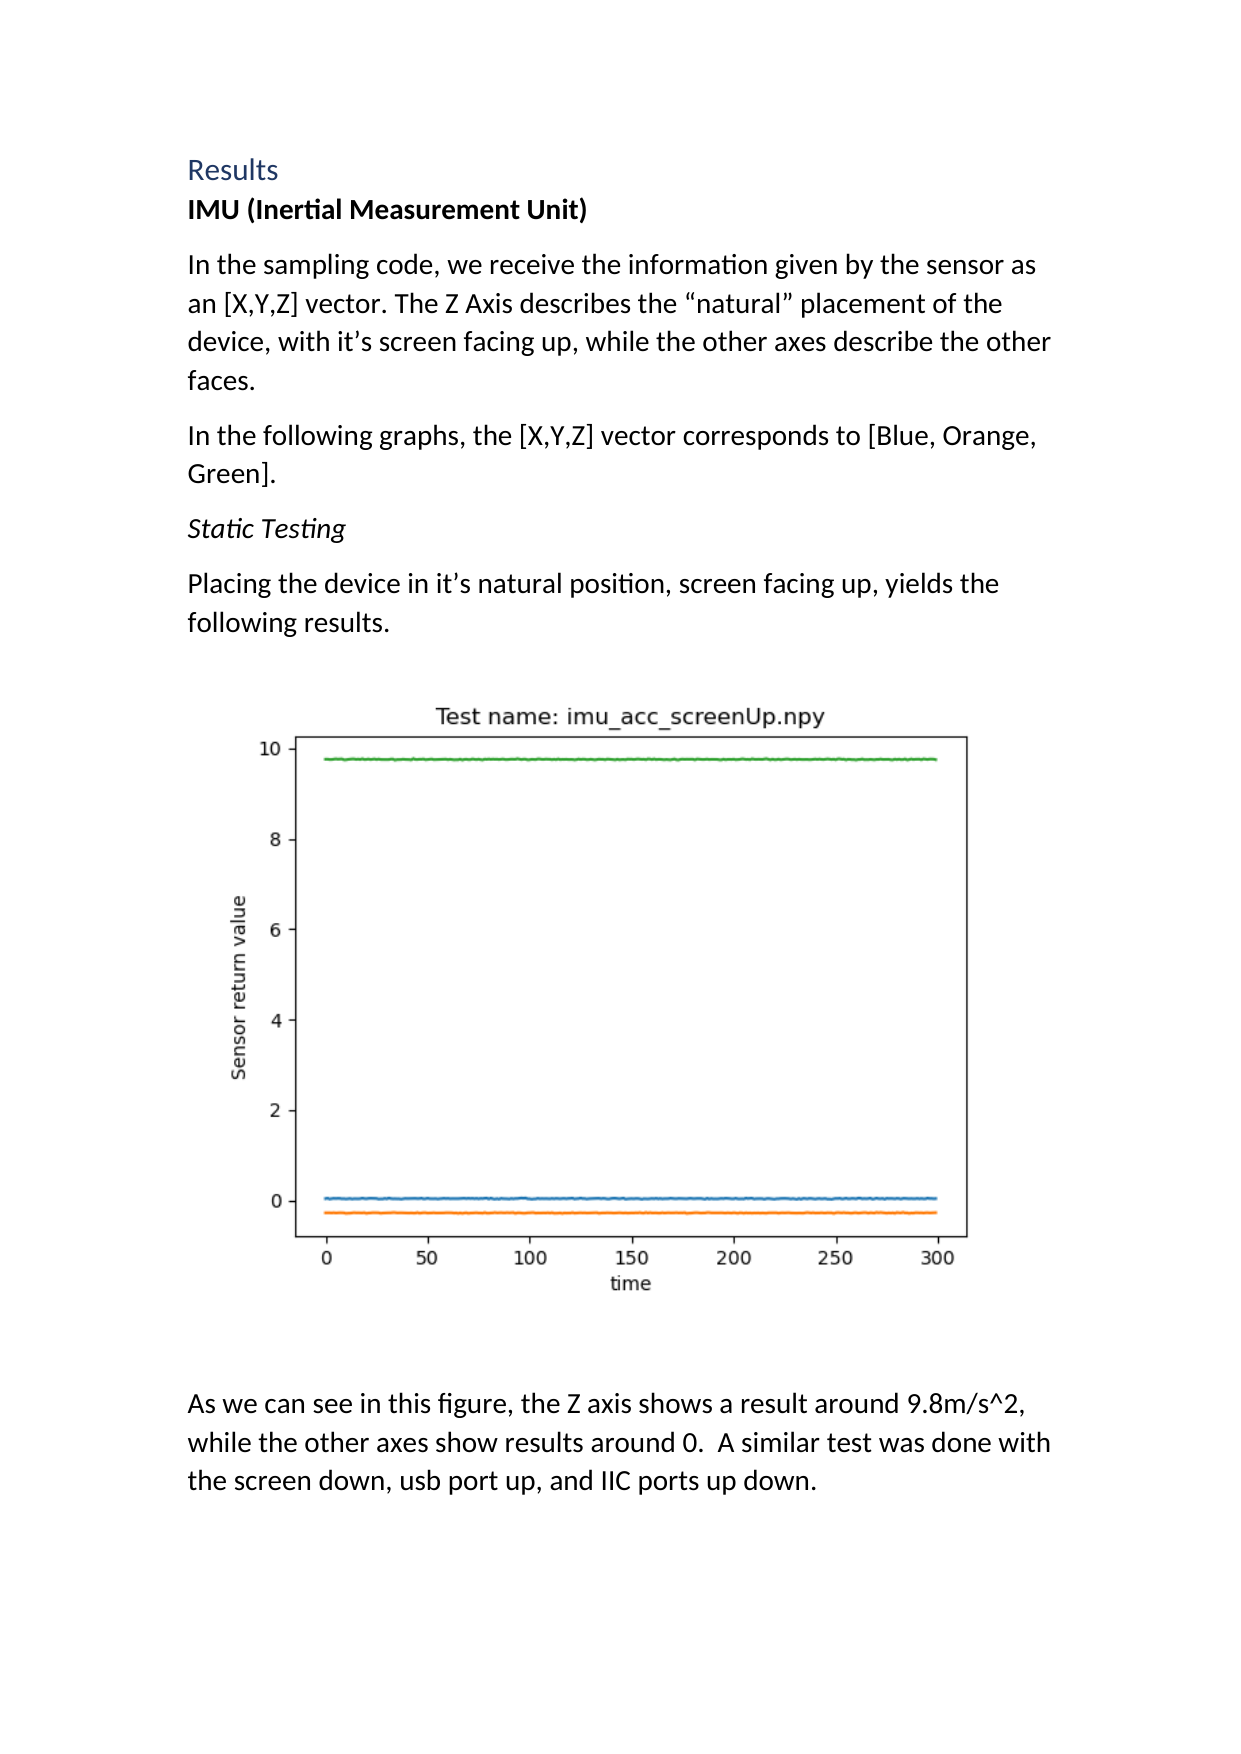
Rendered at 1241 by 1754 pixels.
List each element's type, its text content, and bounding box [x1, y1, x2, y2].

subtitle Results [187, 150, 1053, 188]
text Placing the device in it’s natural position, screen facing up, yields the following results. [187, 565, 1053, 639]
text In the following graphs, the [X,Y,Z] vector corresponds to [Blue, Orange, Green]. [187, 417, 1053, 491]
text Static Testing [187, 510, 1053, 546]
text As we can see in this figure, the Z axis shows a result around 9.8m/s^2, while the other axes show results around 0. A similar test was done with the screen down, usb port up, and IIC ports up down. [187, 1385, 1053, 1498]
text In the sampling code, we receive the information given by the sensor as an [X,Y,Z] vector. The Z Axis describes the “natural” placement of the device, with it’s screen facing up, while the other axes describe the other faces. [187, 246, 1053, 397]
picture [187, 658, 1053, 1308]
text IMU (Inertial Measurement Unit) [187, 191, 1053, 227]
